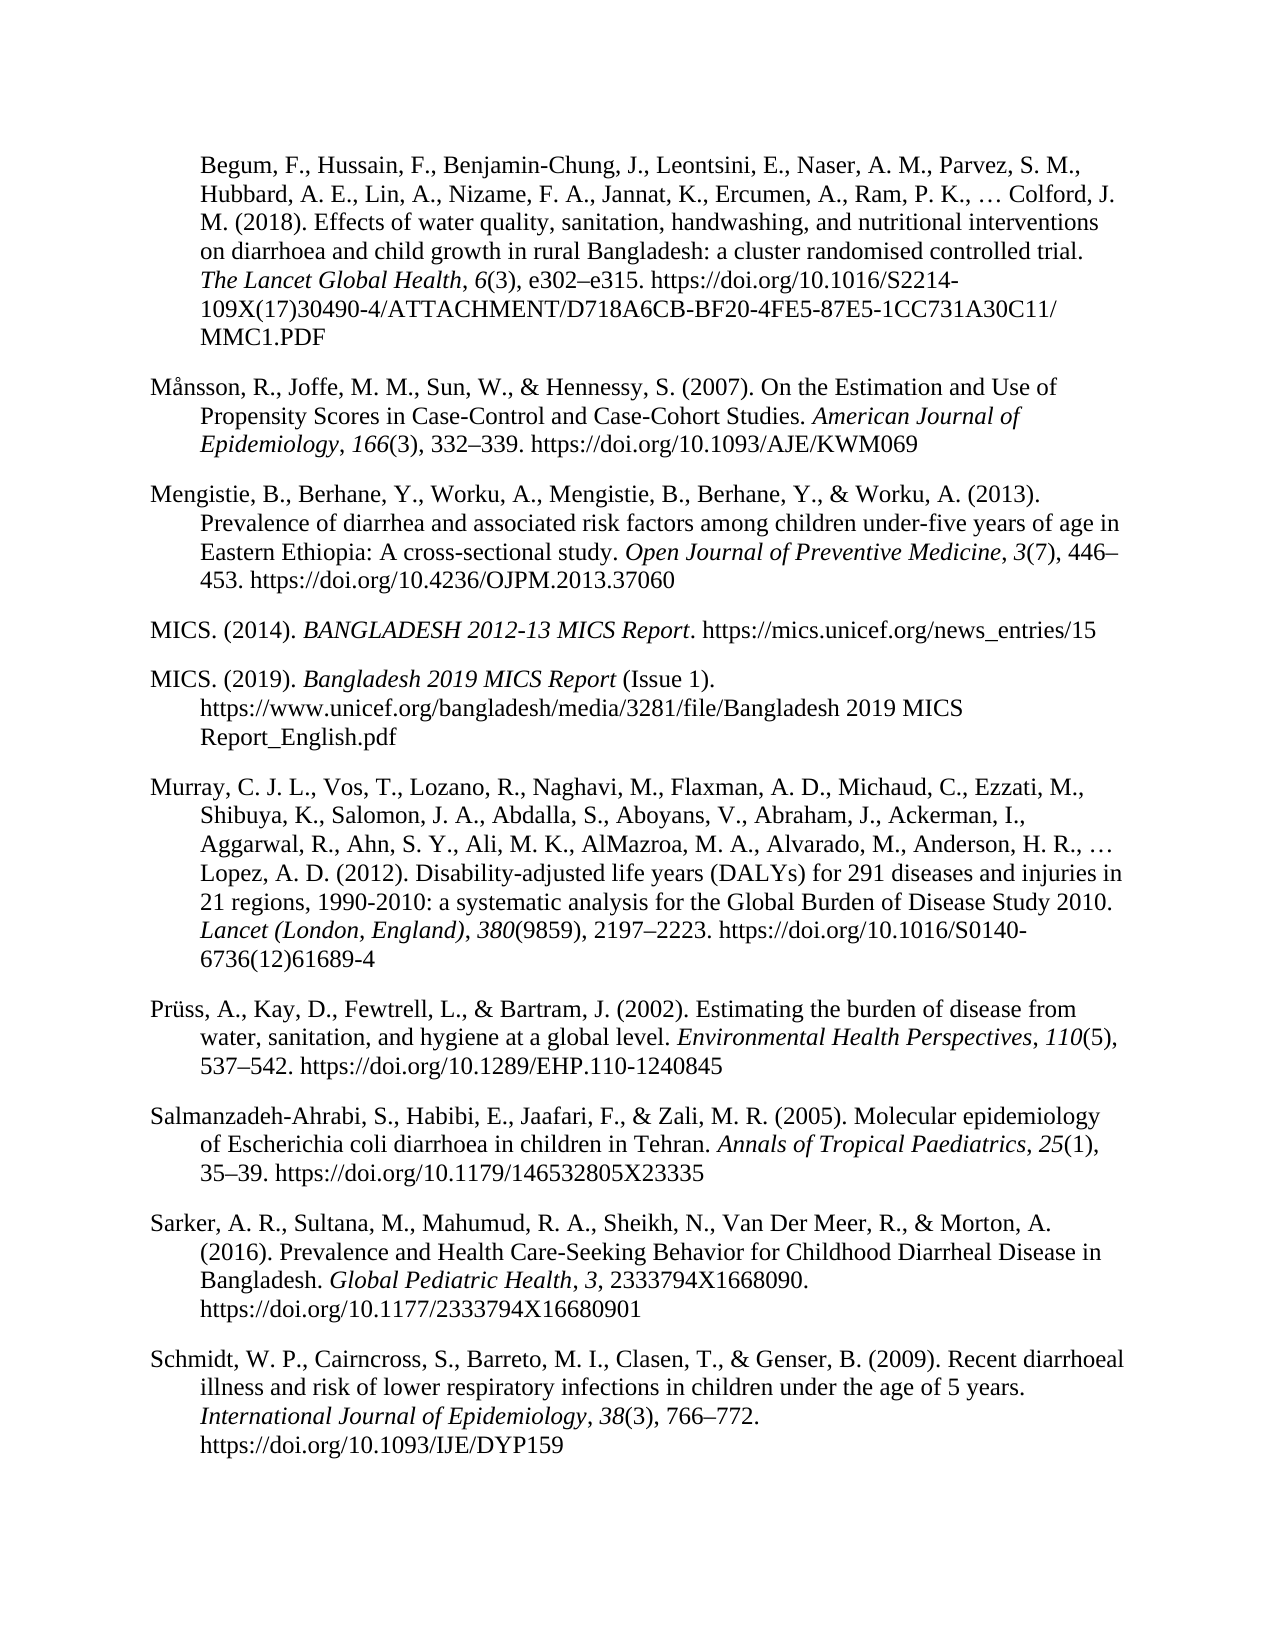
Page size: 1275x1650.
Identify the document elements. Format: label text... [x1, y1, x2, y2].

text Salmanzadeh-Ahrabi, S., Habibi, E., Jaafari, F., & Zali, M. R. (2005). Molecular epidemiology of Escherichia coli diarrhoea in children in Tehran. Annals of Tropical Paediatrics, 25(1), 35–39. https://doi.org/10.1179/146532805X23335 [150, 1101, 1125, 1187]
text Månsson, R., Joffe, M. M., Sun, W., & Hennessy, S. (2007). On the Estimation and Use of Propensity Scores in Case-Control and Case-Cohort Studies. American Journal of Epidemiology, 166(3), 332–339. https://doi.org/10.1093/AJE/KWM069 [150, 372, 1125, 458]
text Prüss, A., Kay, D., Fewtrell, L., & Bartram, J. (2002). Estimating the burden of disease from water, sanitation, and hygiene at a global level. Environmental Health Perspectives, 110(5), 537–542. https://doi.org/10.1289/EHP.110-1240845 [150, 994, 1125, 1080]
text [150, 150, 1125, 351]
text Mengistie, B., Berhane, Y., Worku, A., Mengistie, B., Berhane, Y., & Worku, A. (2013). Prevalence of diarrhea and associated risk factors among children under-five years of age in Eastern Ethiopia: A cross-sectional study. Open Journal of Preventive Medicine, 3(7), 446–453. https://doi.org/10.4236/OJPM.2013.37060 [150, 479, 1125, 594]
text Murray, C. J. L., Vos, T., Lozano, R., Naghavi, M., Flaxman, A. D., Michaud, C., Ezzati, M., Shibuya, K., Salomon, J. A., Abdalla, S., Aboyans, V., Abraham, J., Ackerman, I., Aggarwal, R., Ahn, S. Y., Ali, M. K., AlMazroa, M. A., Alvarado, M., Anderson, H. R., … Lopez, A. D. (2012). Disability-adjusted life years (DALYs) for 291 diseases and injuries in 21 regions, 1990-2010: a systematic analysis for the Global Burden of Disease Study 2010. Lancet (London, England), 380(9859), 2197–2223. https://doi.org/10.1016/S0140-6736(12)61689-4 [150, 772, 1125, 973]
text Sarker, A. R., Sultana, M., Mahumud, R. A., Sheikh, N., Van Der Meer, R., & Morton, A. (2016). Prevalence and Health Care-Seeking Behavior for Childhood Diarrheal Disease in Bangladesh. Global Pediatric Health, 3, 2333794X1668090. https://doi.org/10.1177/2333794X16680901 [150, 1208, 1125, 1323]
text MICS. (2019). Bangladesh 2019 MICS Report (Issue 1). https://www.unicef.org/bangladesh/media/3281/file/Bangladesh 2019 MICS Report_English.pdf [150, 664, 1125, 751]
text Schmidt, W. P., Cairncross, S., Barreto, M. I., Clasen, T., & Genser, B. (2009). Recent diarrhoeal illness and risk of lower respiratory infections in children under the age of 5 years. International Journal of Epidemiology, 38(3), 766–772. https://doi.org/10.1093/IJE/DYP159 [150, 1344, 1125, 1459]
text MICS. (2014). BANGLADESH 2012-13 MICS Report. https://mics.unicef.org/news_entries/15 [150, 615, 1125, 644]
